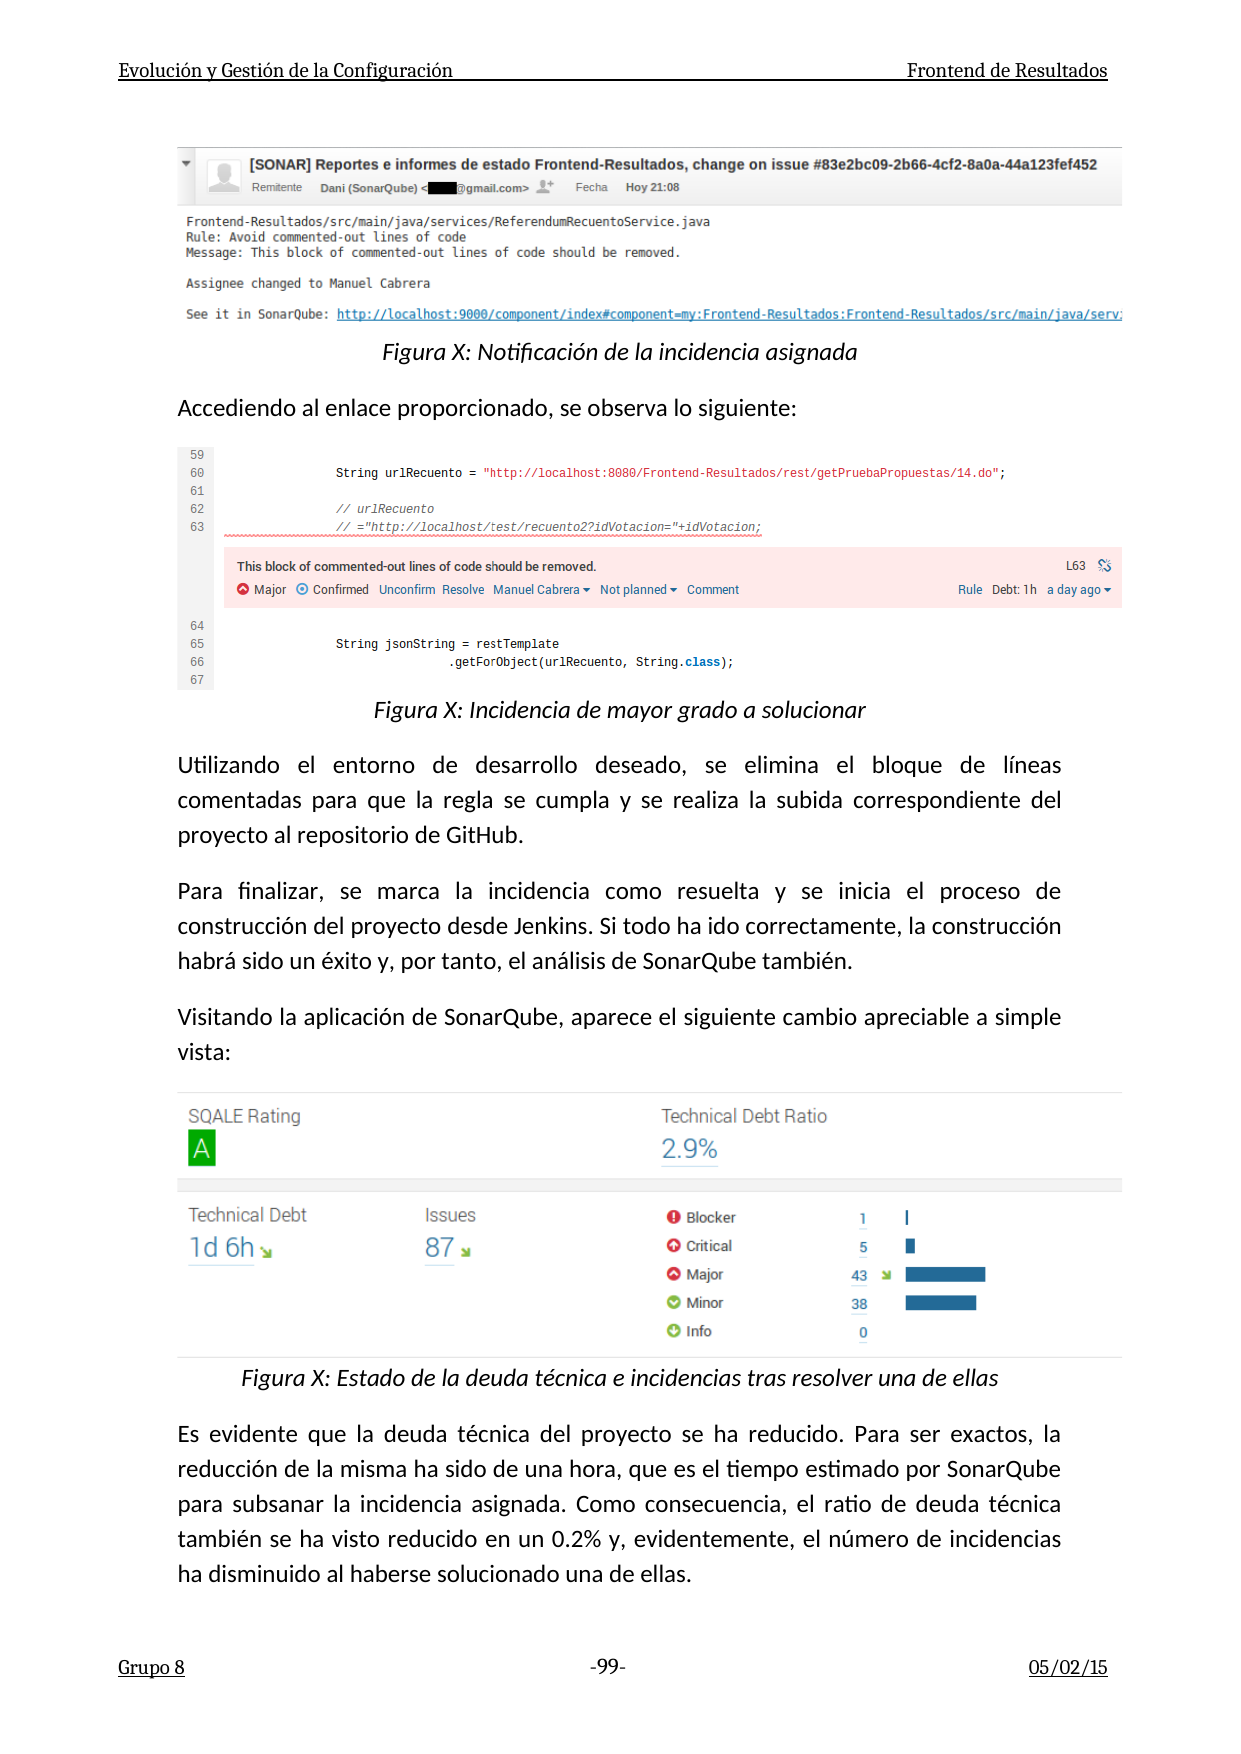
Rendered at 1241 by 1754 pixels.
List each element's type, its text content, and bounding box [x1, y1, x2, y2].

text Utilizando el entorno de desarrollo deseado, se elimina el bloque de líneas comentadas para que la regla se cumpla y se realiza la subida correspondiente del proyecto al repositorio de GitHub. [177, 750, 1063, 850]
text Figura X: Notificación de la incidencia asignada [177, 336, 1063, 367]
text Para finalizar, se marca la incidencia como resuelta y se inicia el proceso de construcción del proyecto desde Jenkins. Si todo ha ido correctamente, la construcción habrá sido un éxito y, por tanto, el análisis de SonarQube también. [177, 876, 1063, 976]
text Figura X: Estado de la deuda técnica e incidencias tras resolver una de ellas [177, 1362, 1063, 1393]
picture [177, 1092, 1123, 1358]
picture [177, 147, 1123, 332]
text Accediendo al enlace proporcionado, se observa lo siguiente: [177, 392, 1063, 422]
picture [177, 447, 1123, 690]
text Visitando la aplicación de SonarQube, aparece el siguiente cambio apreciable a simple vista: [177, 1001, 1063, 1067]
text Figura X: Incidencia de mayor grado a solucionar [177, 694, 1063, 724]
text Es evidente que la deuda técnica del proyecto se ha reducido. Para ser exactos, la reducción de la misma ha sido de una hora, que es el tiempo estimado por SonarQube para subsanar la incidencia asignada. Como consecuencia, el ratio de deuda técnica también se ha visto reducido en un 0.2% y, evidentemente, el número de incidencias ha disminuido al haberse solucionado una de ellas. [177, 1418, 1063, 1588]
